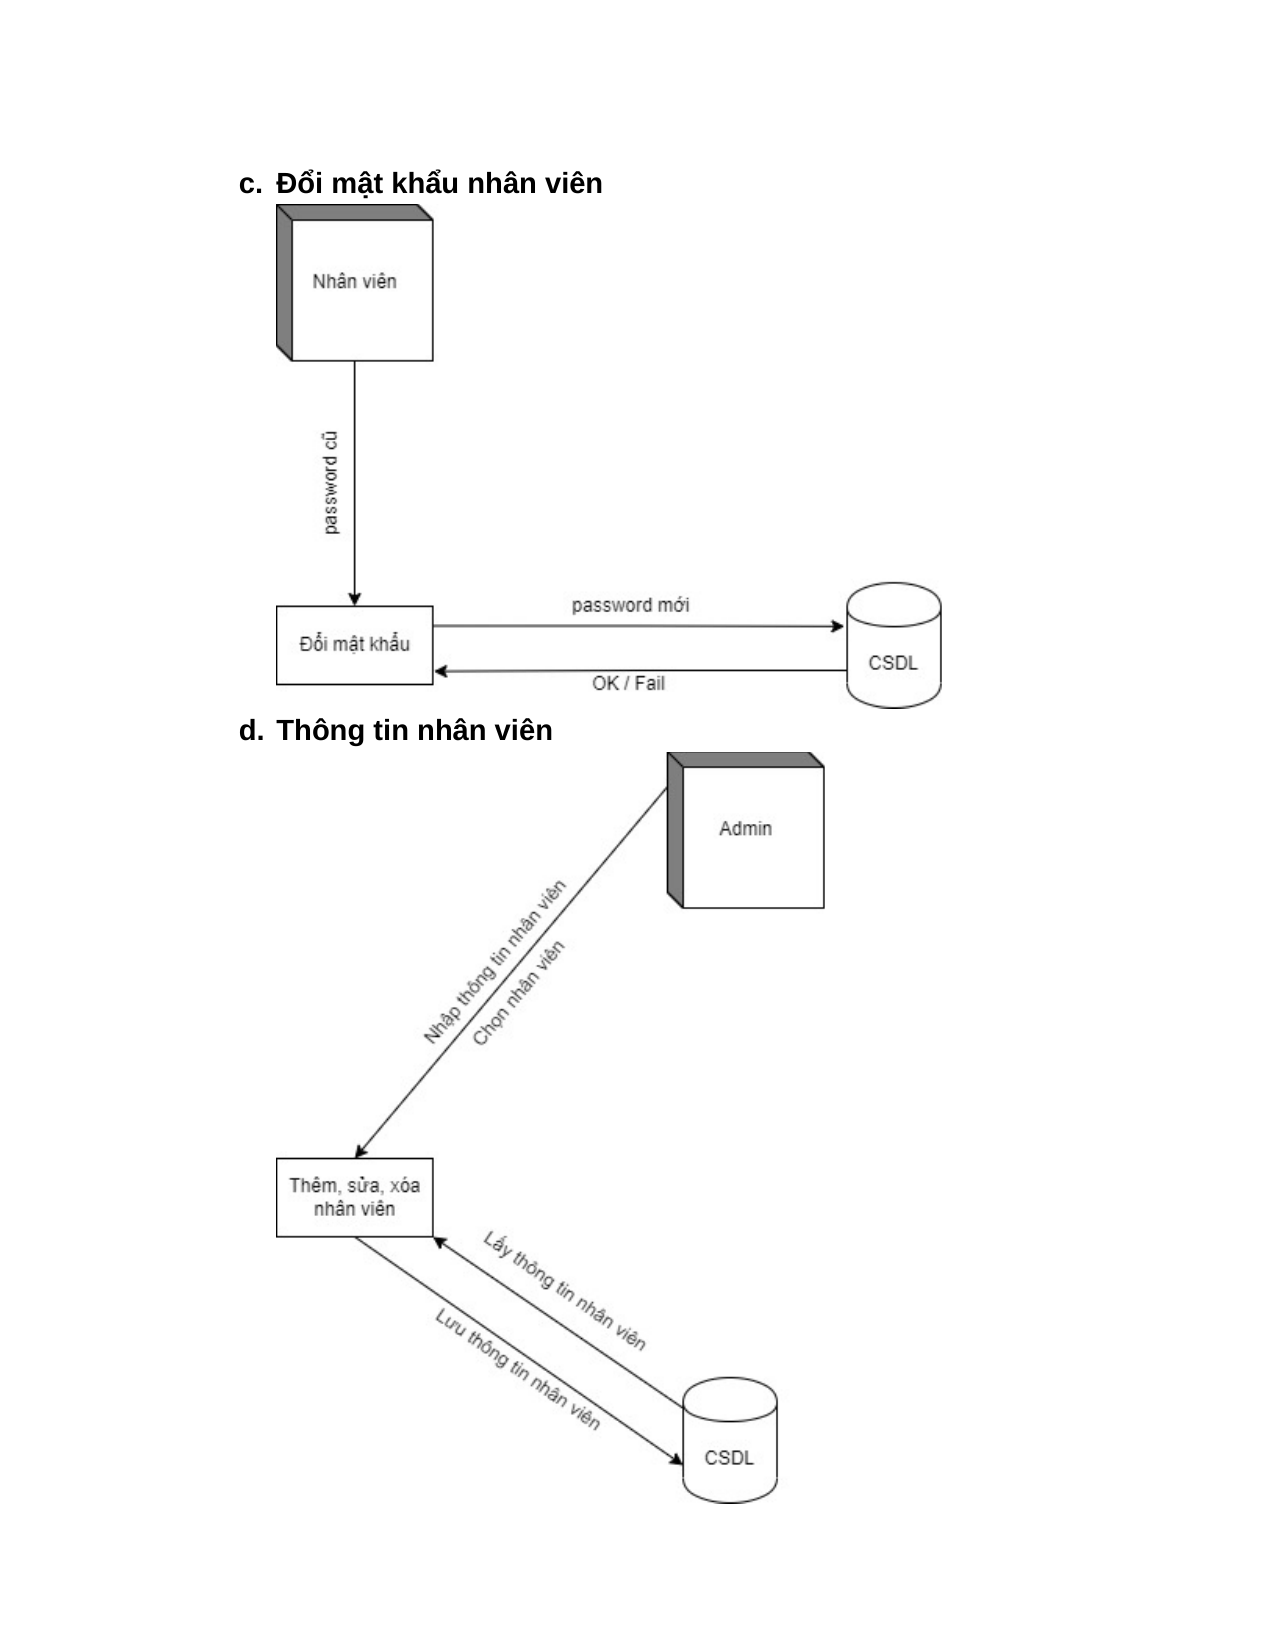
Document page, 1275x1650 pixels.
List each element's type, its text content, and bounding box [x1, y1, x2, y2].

picture [276, 204, 942, 709]
list Thông tin nhân viên [239, 713, 1186, 747]
list Đổi mật khẩu nhân viên [239, 166, 1186, 199]
picture [276, 752, 825, 1504]
